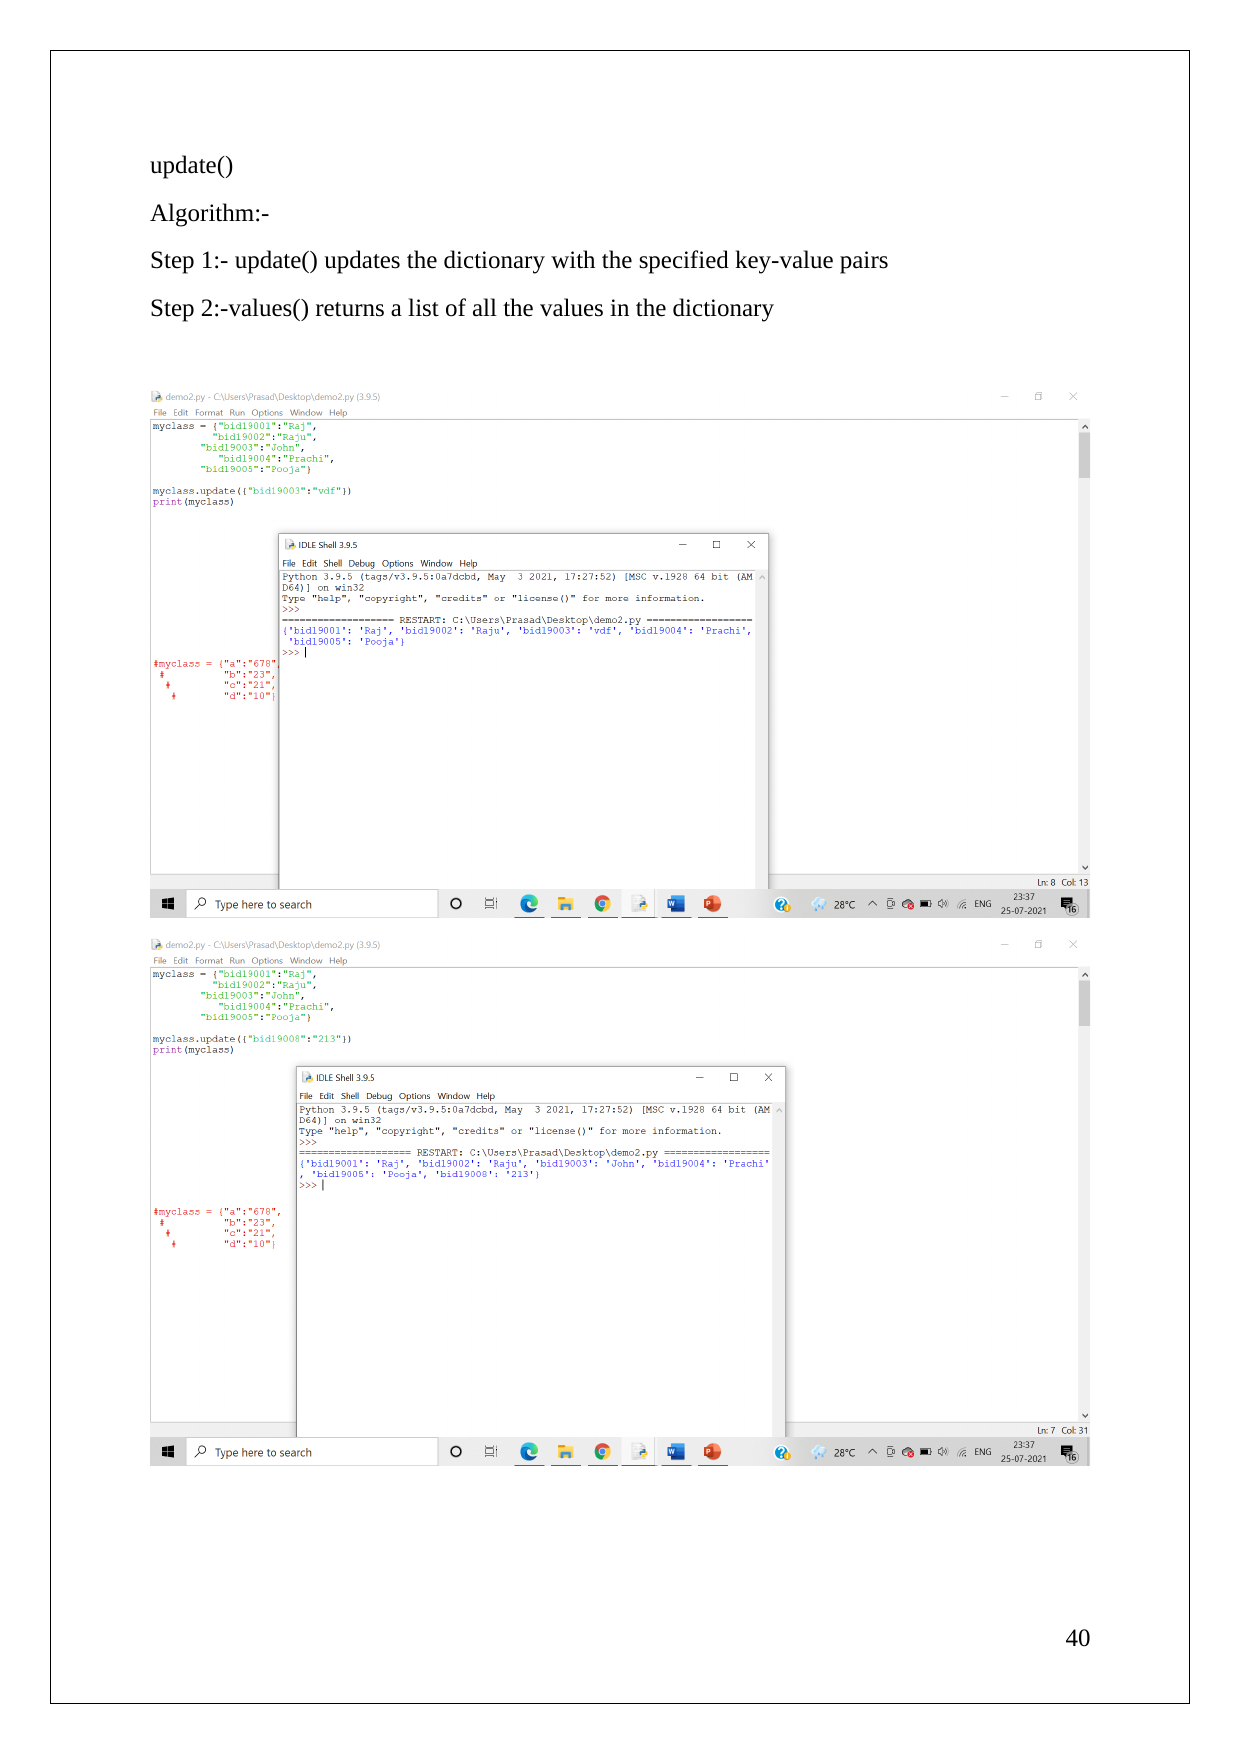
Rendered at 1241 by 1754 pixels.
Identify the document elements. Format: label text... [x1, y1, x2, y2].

text Step 1:- update() updates the dictionary with the specified key-value pairs [150, 245, 1090, 274]
text Algorithm:- [150, 198, 1090, 226]
text Step 2:-values() returns a list of all the values in the dictionary [150, 293, 1090, 322]
picture [150, 388, 1091, 918]
text update() [150, 150, 1090, 179]
picture [150, 936, 1091, 1466]
